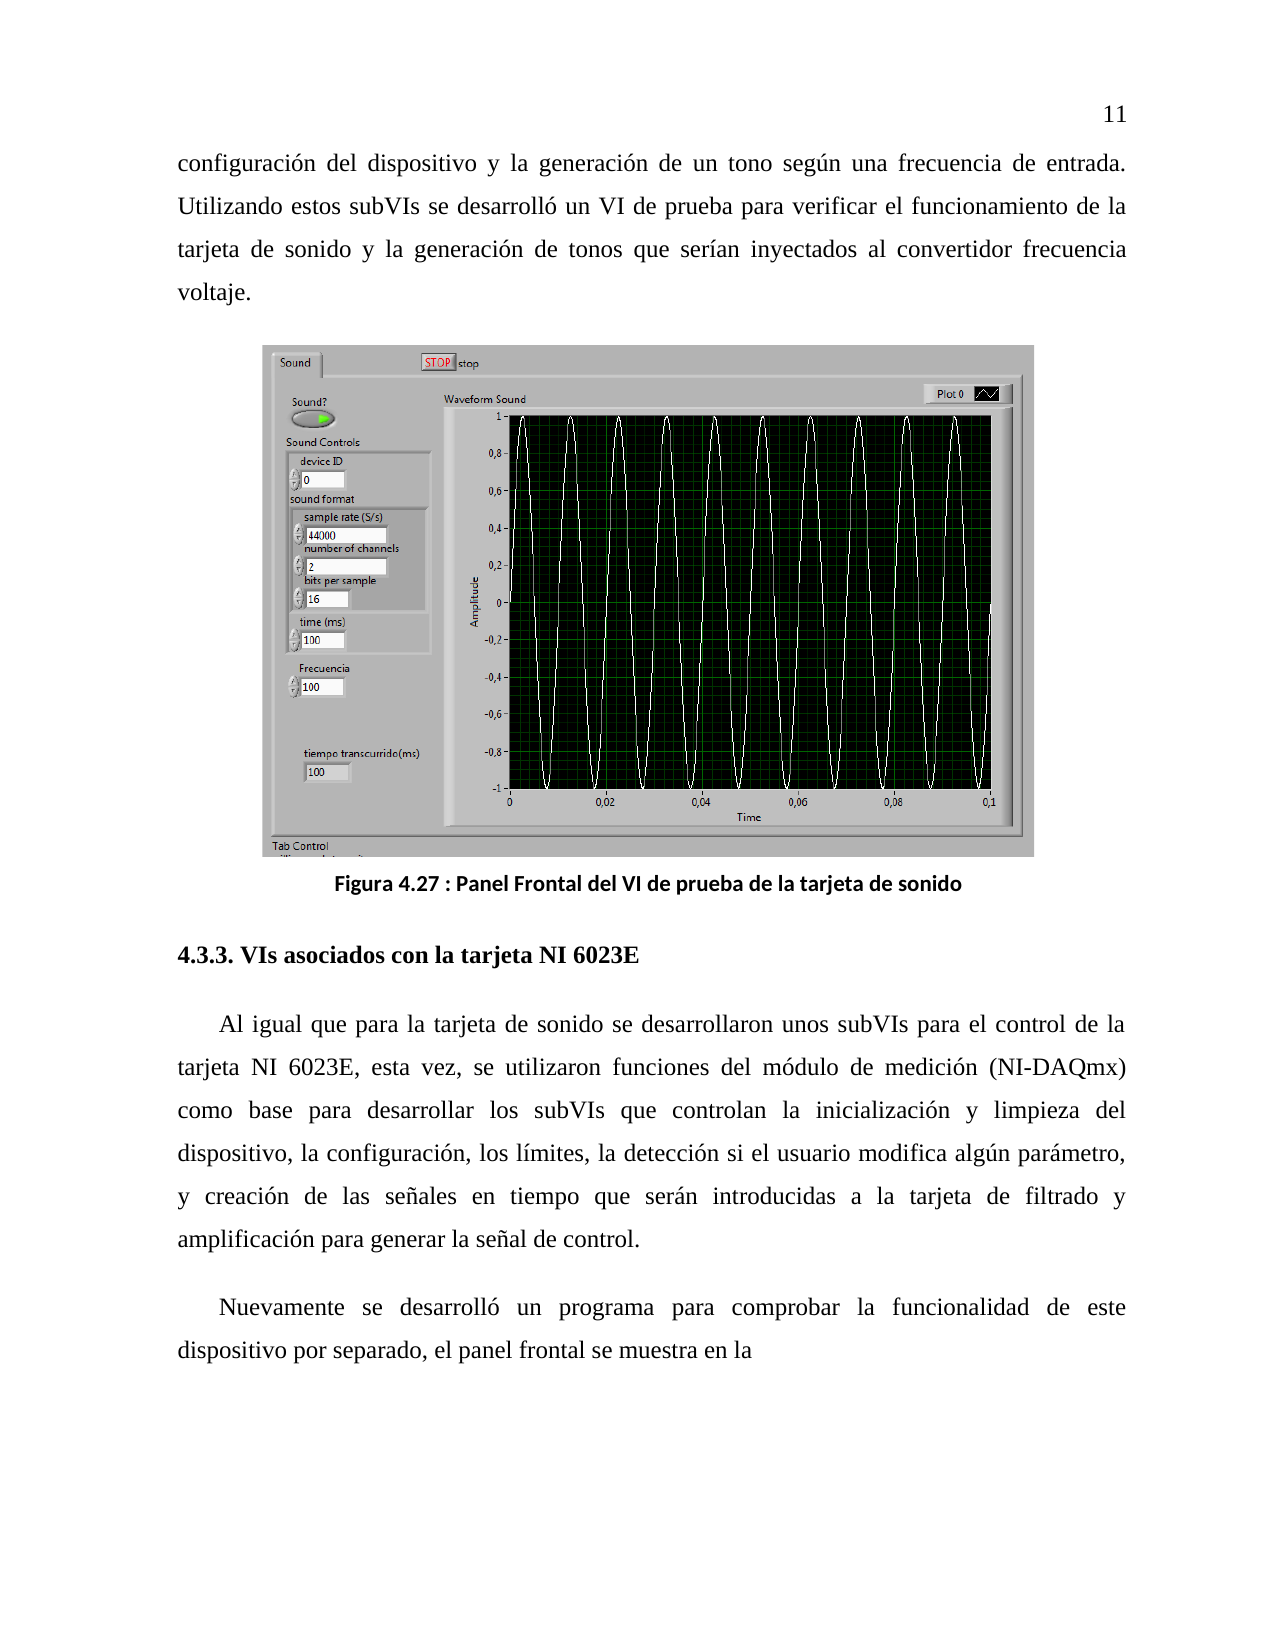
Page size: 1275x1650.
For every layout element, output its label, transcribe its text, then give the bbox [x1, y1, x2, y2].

text Al igual que para la tarjeta de sonido se desarrollaron unos subVIs para el control de la tarjeta NI 6023E, esta vez, se utilizaron funciones del módulo de medición (NI-DAQmx) como base para desarrollar los subVIs que controlan la inicialización y limpieza del dispositivo, la configuración, los límites, la detección si el usuario modifica algún parámetro, y creación de las señales en tiempo que serán introducidas a la tarjeta de filtrado y amplificación para generar la señal de control. [177, 1009, 1127, 1253]
table_header Figura 4.9 : Panel Frontal del VI de prueba de la tarjeta de sonido [166, 345, 1131, 909]
text Nuevamente se desarrolló un programa para comprobar la funcionalidad de este dispositivo por separado, el panel frontal se muestra en la [177, 1292, 1127, 1364]
picture [262, 345, 1035, 857]
subtitle VIs asociados con la tarjeta NI 6023E [177, 941, 1127, 969]
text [177, 148, 1127, 306]
